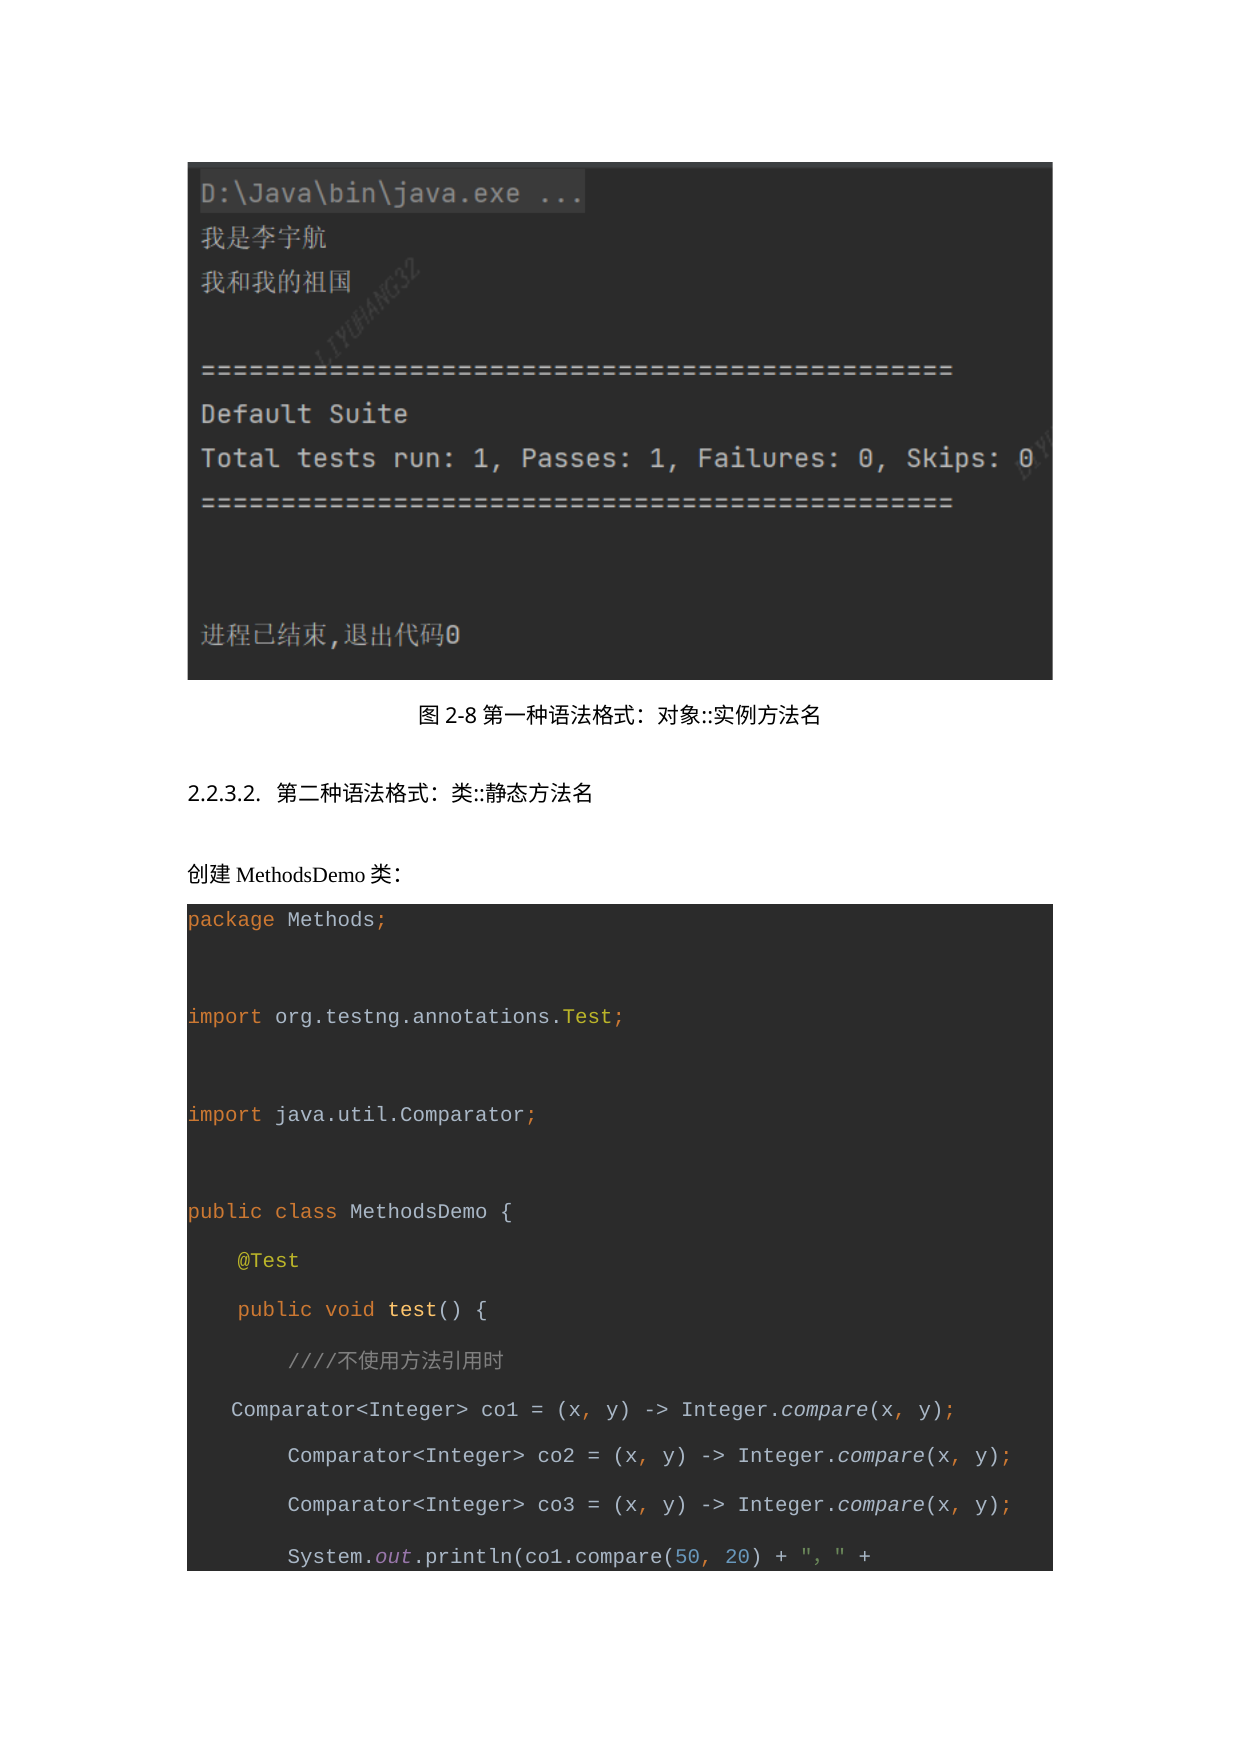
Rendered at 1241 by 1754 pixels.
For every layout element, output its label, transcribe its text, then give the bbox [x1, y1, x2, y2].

subtitle 第二种语法格式：类::静态方法名 [187, 776, 1053, 808]
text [187, 904, 1053, 1571]
picture [187, 162, 1053, 680]
text 创建MethodsDemo类： [187, 856, 1053, 889]
